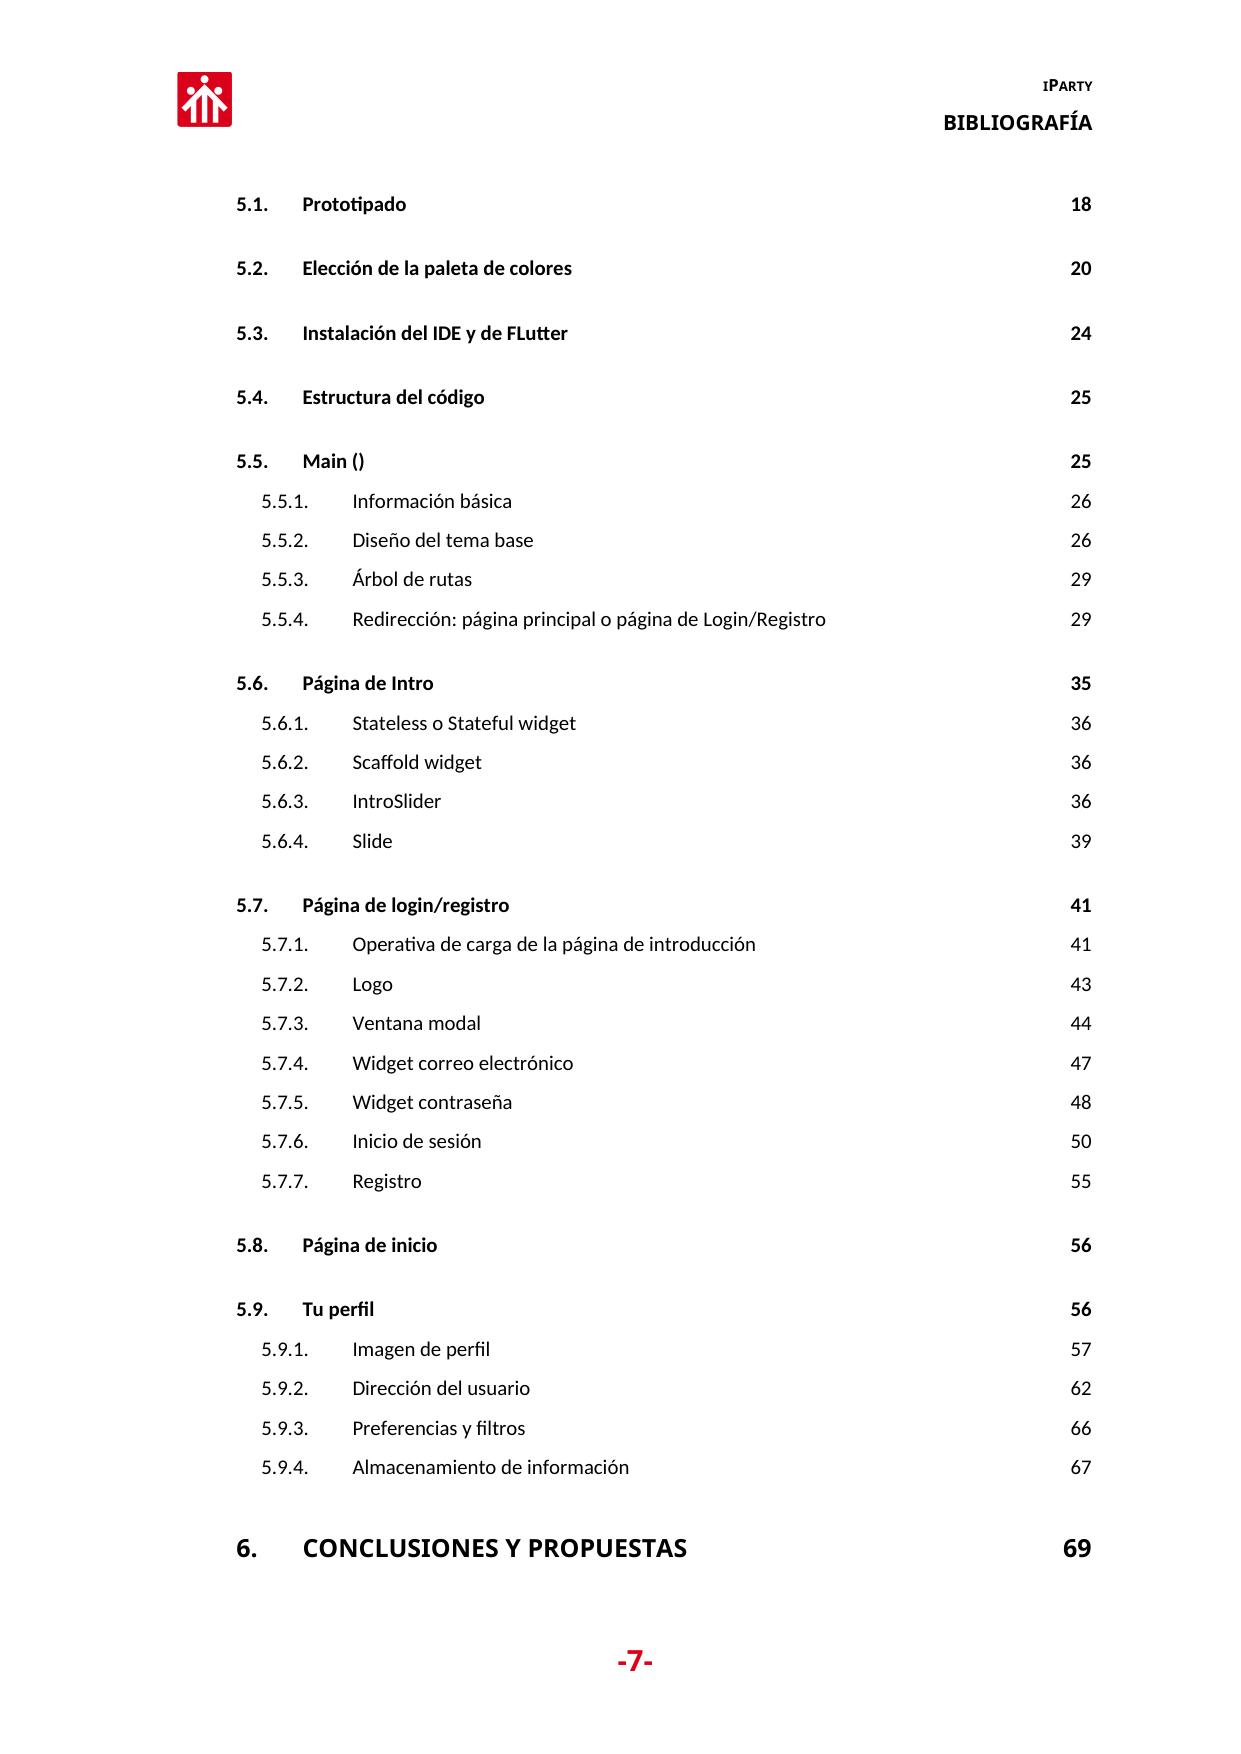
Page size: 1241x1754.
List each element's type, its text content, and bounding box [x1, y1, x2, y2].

text 5.5.1. Información básica 26 [202, 488, 1092, 513]
text 5.5.4. Redirección: página principal o página de Login/Registro 29 [202, 606, 1092, 631]
text 5.9.1. Imagen de perfil 57 [202, 1336, 1092, 1361]
text 5.7.6. Inicio de sesión 50 [202, 1128, 1092, 1154]
text 5.6.3. IntroSlider 36 [202, 788, 1092, 814]
text 5.2. Elección de la paleta de colores 20 [177, 255, 1092, 281]
text 5.7.5. Widget contraseña 48 [202, 1089, 1092, 1114]
text 5.9. Tu perfil 56 [177, 1297, 1092, 1322]
text 6. Conclusiones y propuestas 69 [177, 1531, 1092, 1565]
text 5.9.3. Preferencias y filtros 66 [202, 1415, 1092, 1440]
text 5.7.2. Logo 43 [202, 971, 1092, 996]
text 5.7.4. Widget correo electrónico 47 [202, 1050, 1092, 1075]
text 5.5.3. Árbol de rutas 29 [202, 567, 1092, 592]
text 5.1. Prototipado 18 [177, 191, 1092, 216]
text 5.6. Página de Intro 35 [177, 670, 1092, 696]
text 5.6.4. Slide 39 [202, 828, 1092, 853]
text 5.9.4. Almacenamiento de información 67 [202, 1454, 1092, 1479]
text 5.5.2. Diseño del tema base 26 [202, 527, 1092, 553]
text 5.9.2. Dirección del usuario 62 [202, 1375, 1092, 1401]
picture [177, 72, 232, 127]
text 5.7. Página de login/registro 41 [177, 892, 1092, 918]
text 5.3. Instalación del IDE y de FLutter 24 [177, 320, 1092, 345]
text 5.7.3. Ventana modal 44 [202, 1010, 1092, 1036]
text 5.6.2. Scaffold widget 36 [202, 749, 1092, 774]
text 5.7.1. Operativa de carga de la página de introducción 41 [202, 932, 1092, 957]
text 5.6.1. Stateless o Stateful widget 36 [202, 710, 1092, 735]
text 5.7.7. Registro 55 [202, 1168, 1092, 1193]
text 5.8. Página de inicio 56 [177, 1232, 1092, 1258]
text 5.4. Estructura del código 25 [177, 384, 1092, 409]
text 5.5. Main () 25 [177, 448, 1092, 474]
